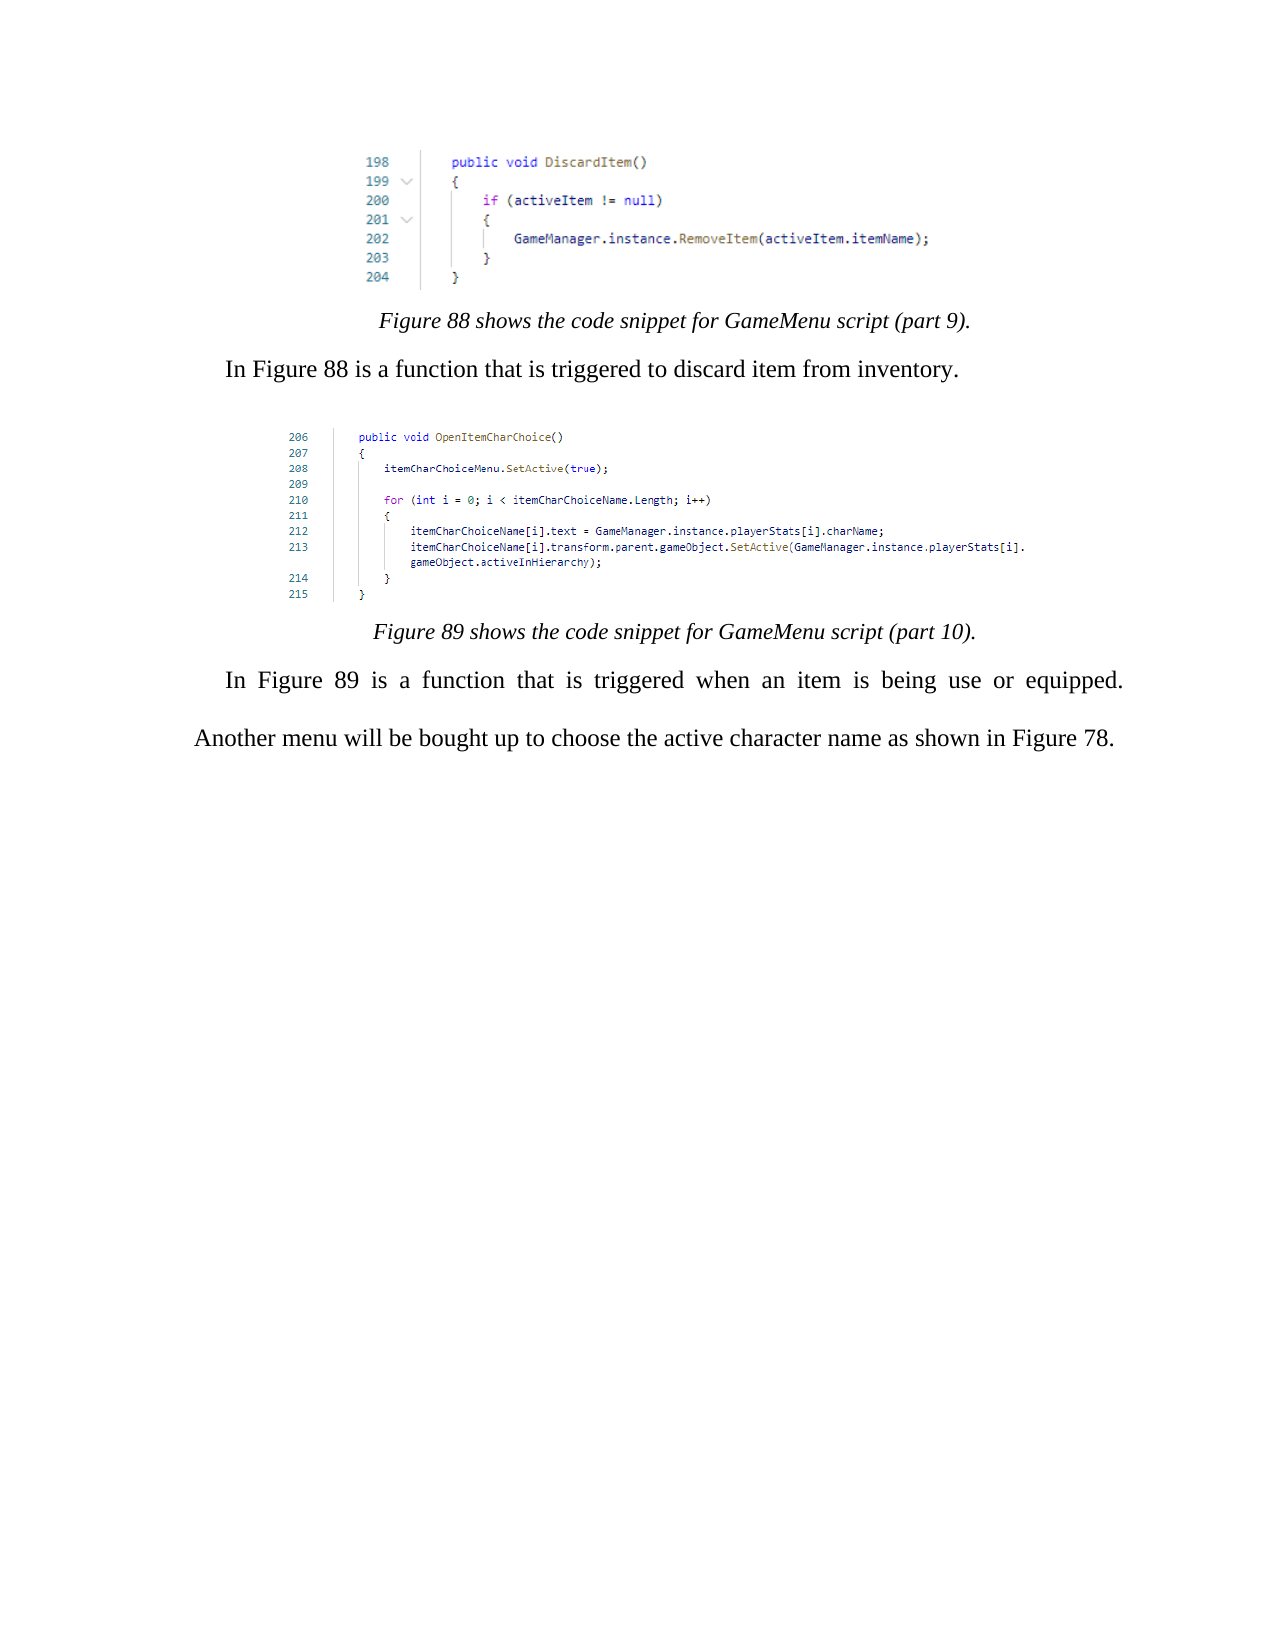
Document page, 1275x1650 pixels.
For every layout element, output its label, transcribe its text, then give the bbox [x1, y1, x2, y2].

text In Figure 89 is a function that is triggered when an item is being use or equipped. Another menu will be bought up to choose the active character name as shown in Figure 78. [194, 666, 1125, 752]
picture [278, 428, 1029, 602]
picture [351, 150, 955, 290]
text In Figure 88 is a function that is triggered to discard item from inventory. [194, 354, 1125, 383]
text Figure 88 shows the code snippet for GameMenu script (part 9). [194, 307, 1125, 333]
text Figure 89 shows the code snippet for GameMenu script (part 10). [194, 618, 1125, 645]
